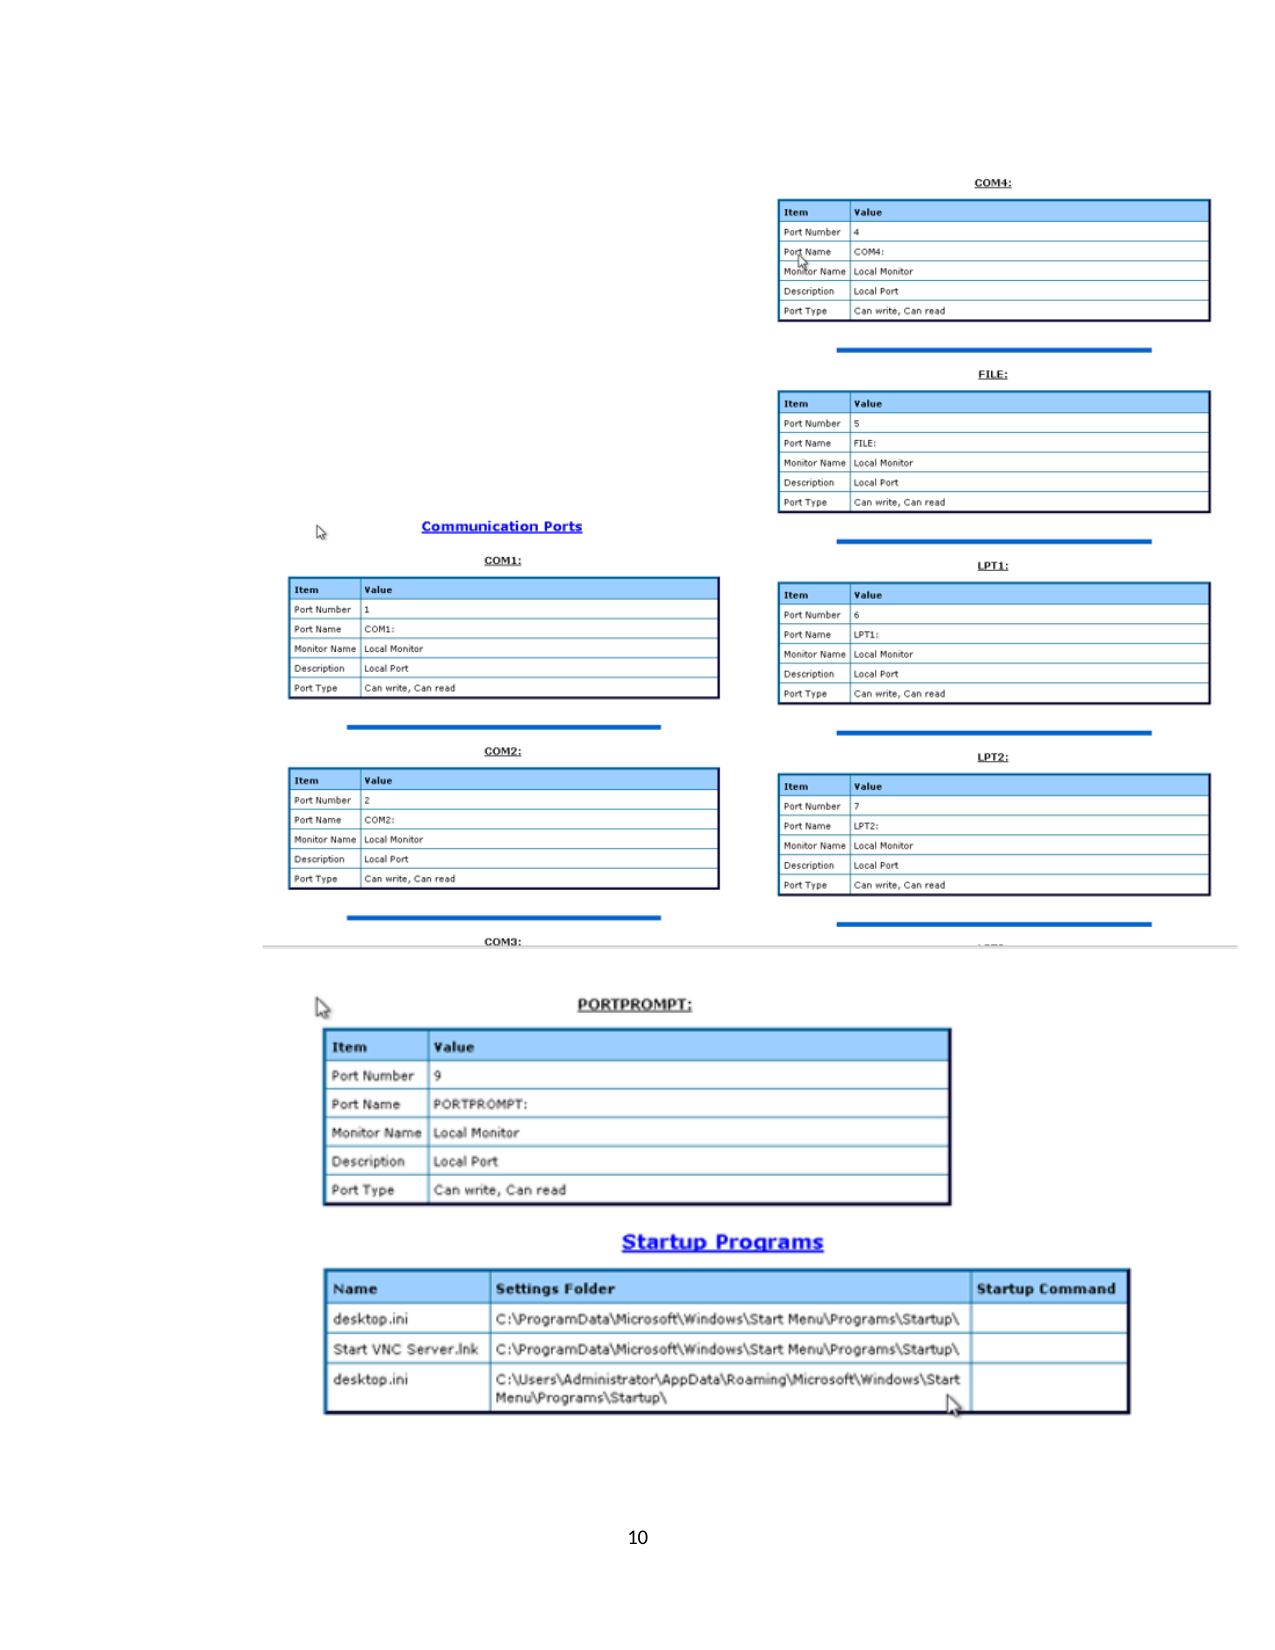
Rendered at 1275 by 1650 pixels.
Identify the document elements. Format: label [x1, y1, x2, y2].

picture [262, 150, 1238, 949]
picture [262, 977, 1185, 1433]
